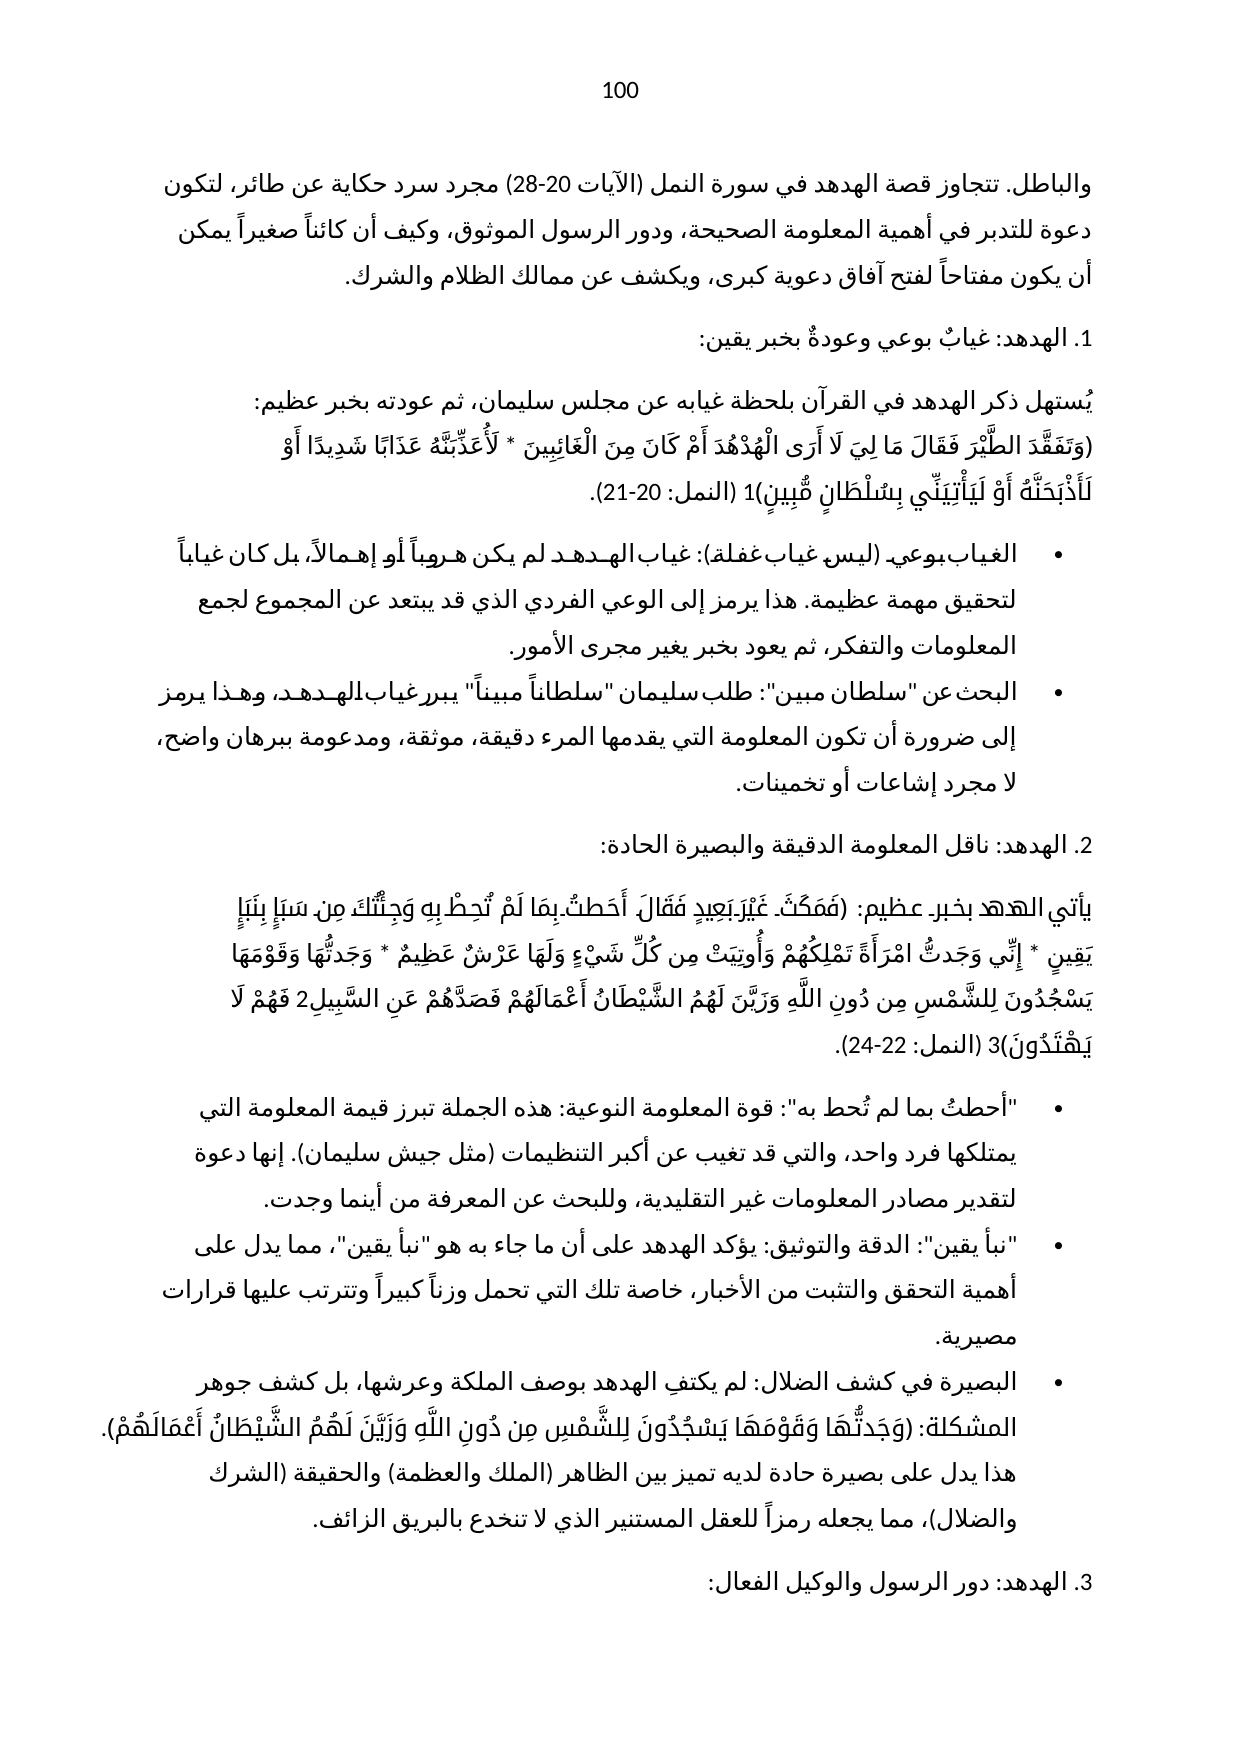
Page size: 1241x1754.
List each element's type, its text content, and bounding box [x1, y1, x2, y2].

list البصيرة في كشف الضلال: لم يكتفِ الهدهد بوصف الملكة وعرشها، بل كشف جوهر المشكلة: ﴿وَجَدتُّهَا وَقَوْمَهَا يَسْجُدُونَ لِلشَّمْسِ مِن دُونِ اللَّهِ وَزَيَّنَ لَهُمُ الشَّيْطَانُ أَعْمَالَهُمْ﴾. هذا يدل على بصيرة حادة لديه تميز بين الظاهر (الملك والعظمة) والحقيقة (الشرك والضلال)، مما يجعله رمزاً للعقل المستنير الذي لا تنخدع بالبريق الزائف. [148, 1366, 1055, 1534]
list الغياب بوعي (ليس غياب غفلة): غياب الهدهد لم يكن هروباً أو إهمالاً، بل كان غياباً لتحقيق مهمة عظيمة. هذا يرمز إلى الوعي الفردي الذي قد يبتعد عن المجموع لجمع المعلومات والتفكر، ثم يعود بخبر يغير مجرى الأمور. [148, 539, 1055, 661]
list البحث عن "سلطان مبين": طلب سليمان "سلطاناً مبيناً" يبرر غياب الهدهد، وهذا يرمز إلى ضرورة أن تكون المعلومة التي يقدمها المرء دقيقة، موثقة، ومدعومة ببرهان واضح، لا مجرد إشاعات أو تخمينات. [148, 676, 1055, 798]
text يُستهل ذكر الهدهد في القرآن بلحظة غيابه عن مجلس سليمان، ثم عودته بخبر عظيم: ﴿وَتَفَقَّدَ الطَّيْرَ فَقَالَ مَا لِيَ لَا أَرَى الْهُدْهُدَ أَمْ كَانَ مِنَ الْغَائِبِينَ * لَأُعَذِّبَنَّهُ عَذَابًا شَدِيدًا أَوْ لَأَذْبَحَنَّهُ أَوْ لَيَأْتِيَنِّي بِسُلْطَانٍ مُّبِينٍ﴾1 (النمل: 20-21). [148, 385, 1092, 507]
text 1. الهدهد: غيابٌ بوعي وعودةٌ بخبر يقين: [148, 322, 1092, 353]
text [148, 168, 1092, 291]
text يأتي الهدهد بخبر عظيم: ﴿فَمَكَثَ غَيْرَ بَعِيدٍ فَقَالَ أَحَطتُ بِمَا لَمْ تُحِطْ بِهِ وَجِئْتُكَ مِن سَبَإٍ بِنَبَإٍ يَقِينٍ * إِنِّي وَجَدتُّ امْرَأَةً تَمْلِكُهُمْ وَأُوتِيَتْ مِن كُلِّ شَيْءٍ وَلَهَا عَرْشٌ عَظِيمٌ * وَجَدتُّهَا وَقَوْمَهَا يَسْجُدُونَ لِلشَّمْسِ مِن دُونِ اللَّهِ وَزَيَّنَ لَهُمُ الشَّيْطَانُ أَعْمَالَهُمْ فَصَدَّهُمْ عَنِ السَّبِيلِ2 فَهُمْ لَا يَهْتَدُونَ﴾3 (النمل: 22-24). [148, 892, 1092, 1060]
text 3. الهدهد: دور الرسول والوكيل الفعال: [148, 1566, 1092, 1596]
list "أحطتُ بما لم تُحط به": قوة المعلومة النوعية: هذه الجملة تبرز قيمة المعلومة التي يمتلكها فرد واحد، والتي قد تغيب عن أكبر التنظيمات (مثل جيش سليمان). إنها دعوة لتقدير مصادر المعلومات غير التقليدية، وللبحث عن المعرفة من أينما وجدت. [148, 1092, 1055, 1214]
list "نبأ يقين": الدقة والتوثيق: يؤكد الهدهد على أن ما جاء به هو "نبأ يقين"، مما يدل على أهمية التحقق والتثبت من الأخبار، خاصة تلك التي تحمل وزناً كبيراً وتترتب عليها قرارات مصيرية. [148, 1229, 1055, 1351]
text 2. الهدهد: ناقل المعلومة الدقيقة والبصيرة الحادة: [148, 830, 1092, 860]
